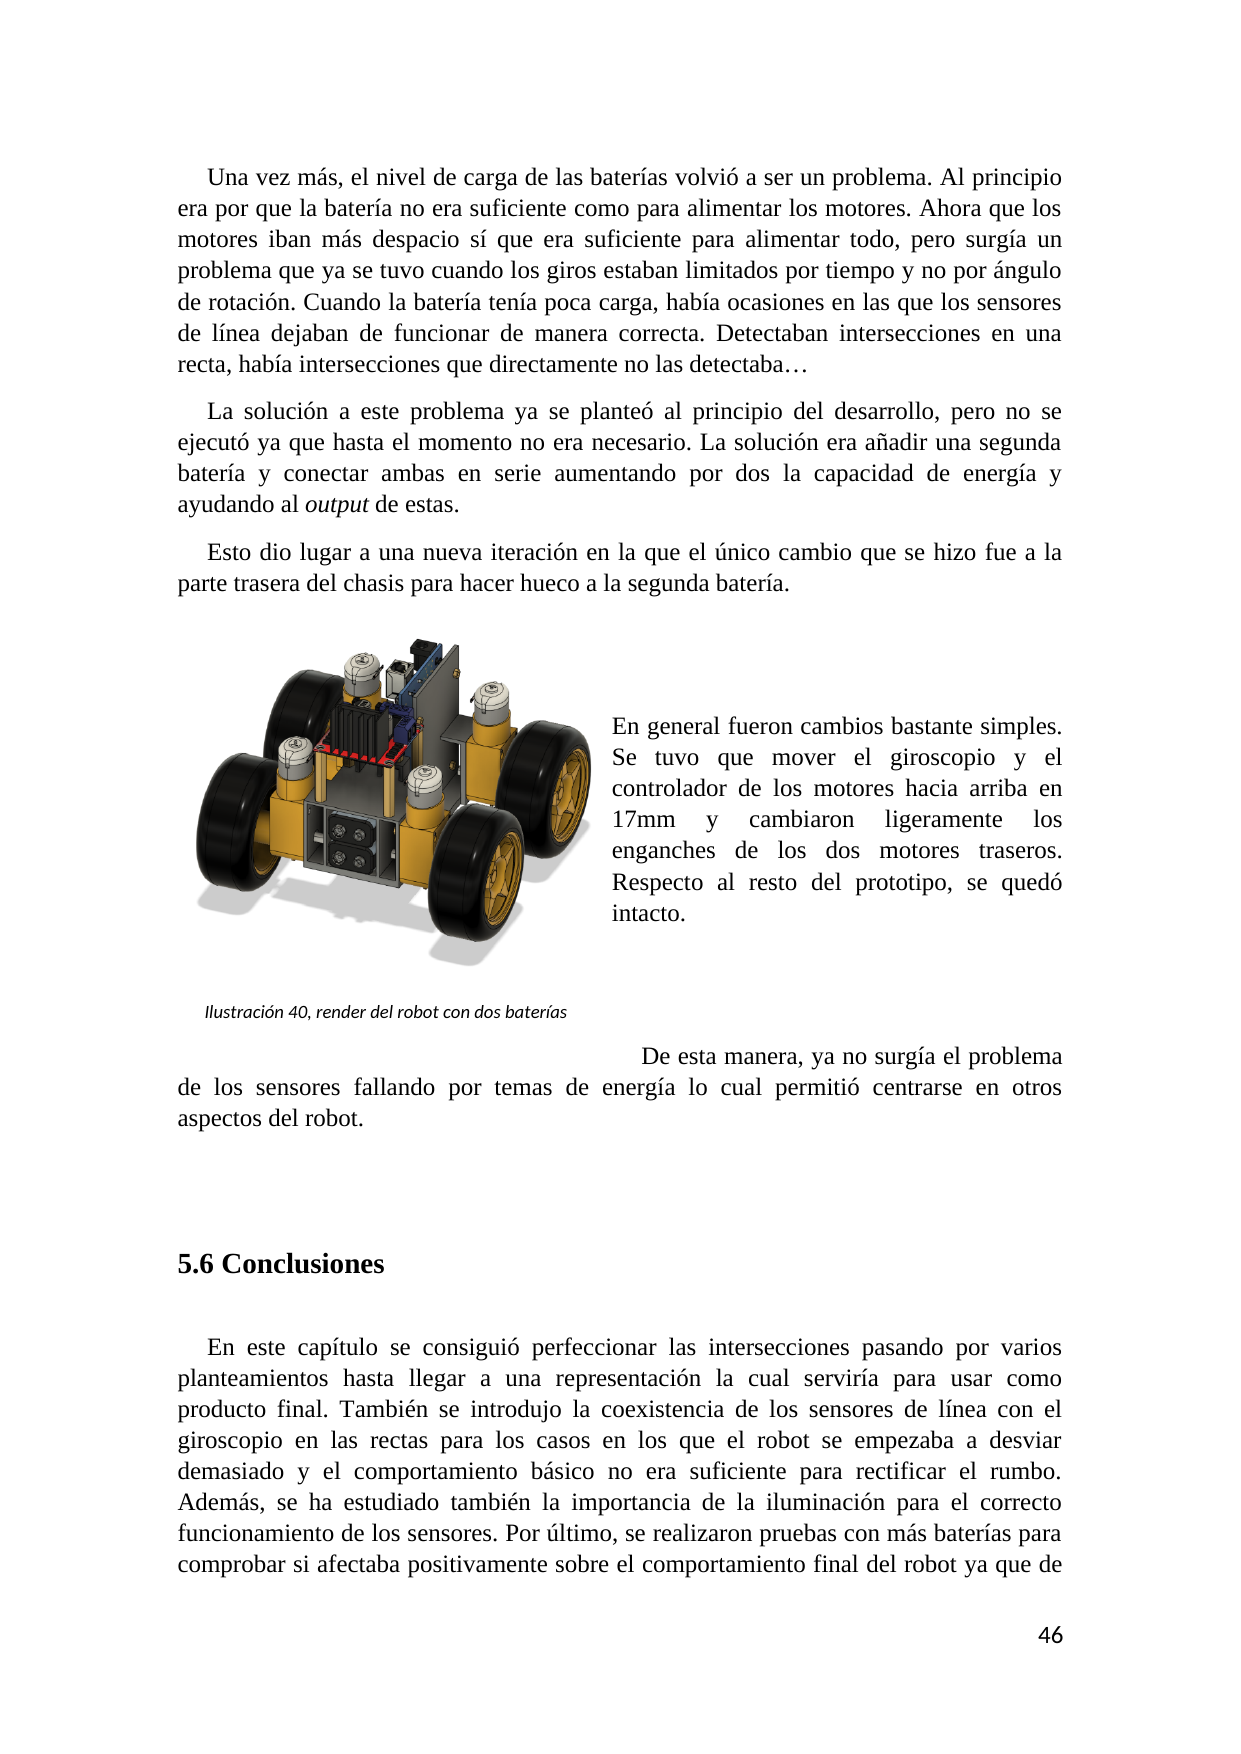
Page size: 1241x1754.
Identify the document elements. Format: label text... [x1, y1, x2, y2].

text 5.6 Conclusiones [177, 1246, 1063, 1279]
picture [177, 617, 593, 971]
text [177, 1332, 1063, 1578]
text De esta manera, ya no surgía el problema de los sensores fallando por temas de energía lo cual permitió centrarse en otros aspectos del robot. [177, 1041, 1063, 1132]
text En general fueron cambios bastante simples. Se tuvo que mover el giroscopio y el controlador de los motores hacia arriba en 17mm y cambiaron ligeramente los enganches de los dos motores traseros. Respecto al resto del prototipo, se quedó intacto. [593, 711, 1063, 926]
text La solución a este problema ya se planteó al principio del desarrollo, pero no se ejecutó ya que hasta el momento no era necesario. La solución era añadir una segunda batería y conectar ambas en serie aumentando por dos la capacidad de energía y ayudando al output de estas. [177, 396, 1063, 518]
text Una vez más, el nivel de carga de las baterías volvió a ser un problema. Al principio era por que la batería no era suficiente como para alimentar los motores. Ahora que los motores iban más despacio sí que era suficiente para alimentar todo, pero surgía un problema que ya se tuvo cuando los giros estaban limitados por tiempo y no por ángulo de rotación. Cuando la batería tenía poca carga, había ocasiones en las que los sensores de línea dejaban de funcionar de manera correcta. Detectaban intersecciones en una recta, había intersecciones que directamente no las detectaba… [177, 162, 1063, 377]
text Esto dio lugar a una nueva iteración en la que el único cambio que se hizo fue a la parte trasera del chasis para hacer hueco a la segunda batería. [177, 537, 1063, 597]
